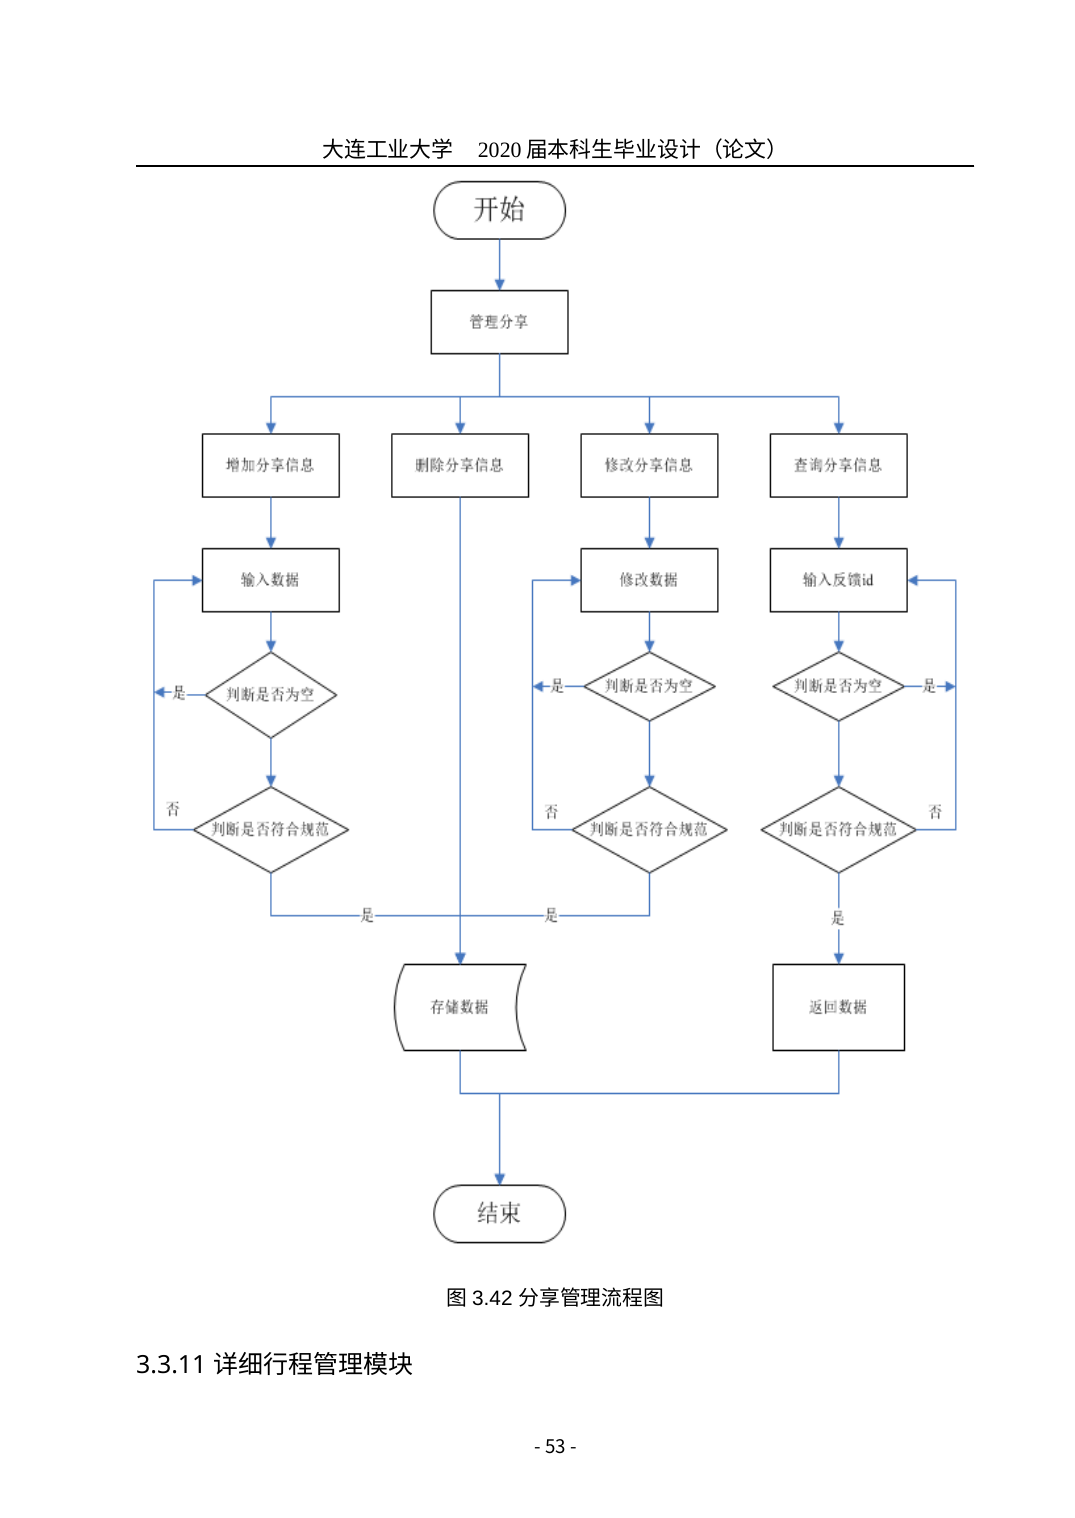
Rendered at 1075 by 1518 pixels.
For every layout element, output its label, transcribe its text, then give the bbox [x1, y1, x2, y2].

text 图 3.42 分享管理流程图 [136, 1280, 974, 1312]
text 3.3.11 详细行程管理模块 [136, 1345, 974, 1381]
picture [136, 174, 975, 1255]
